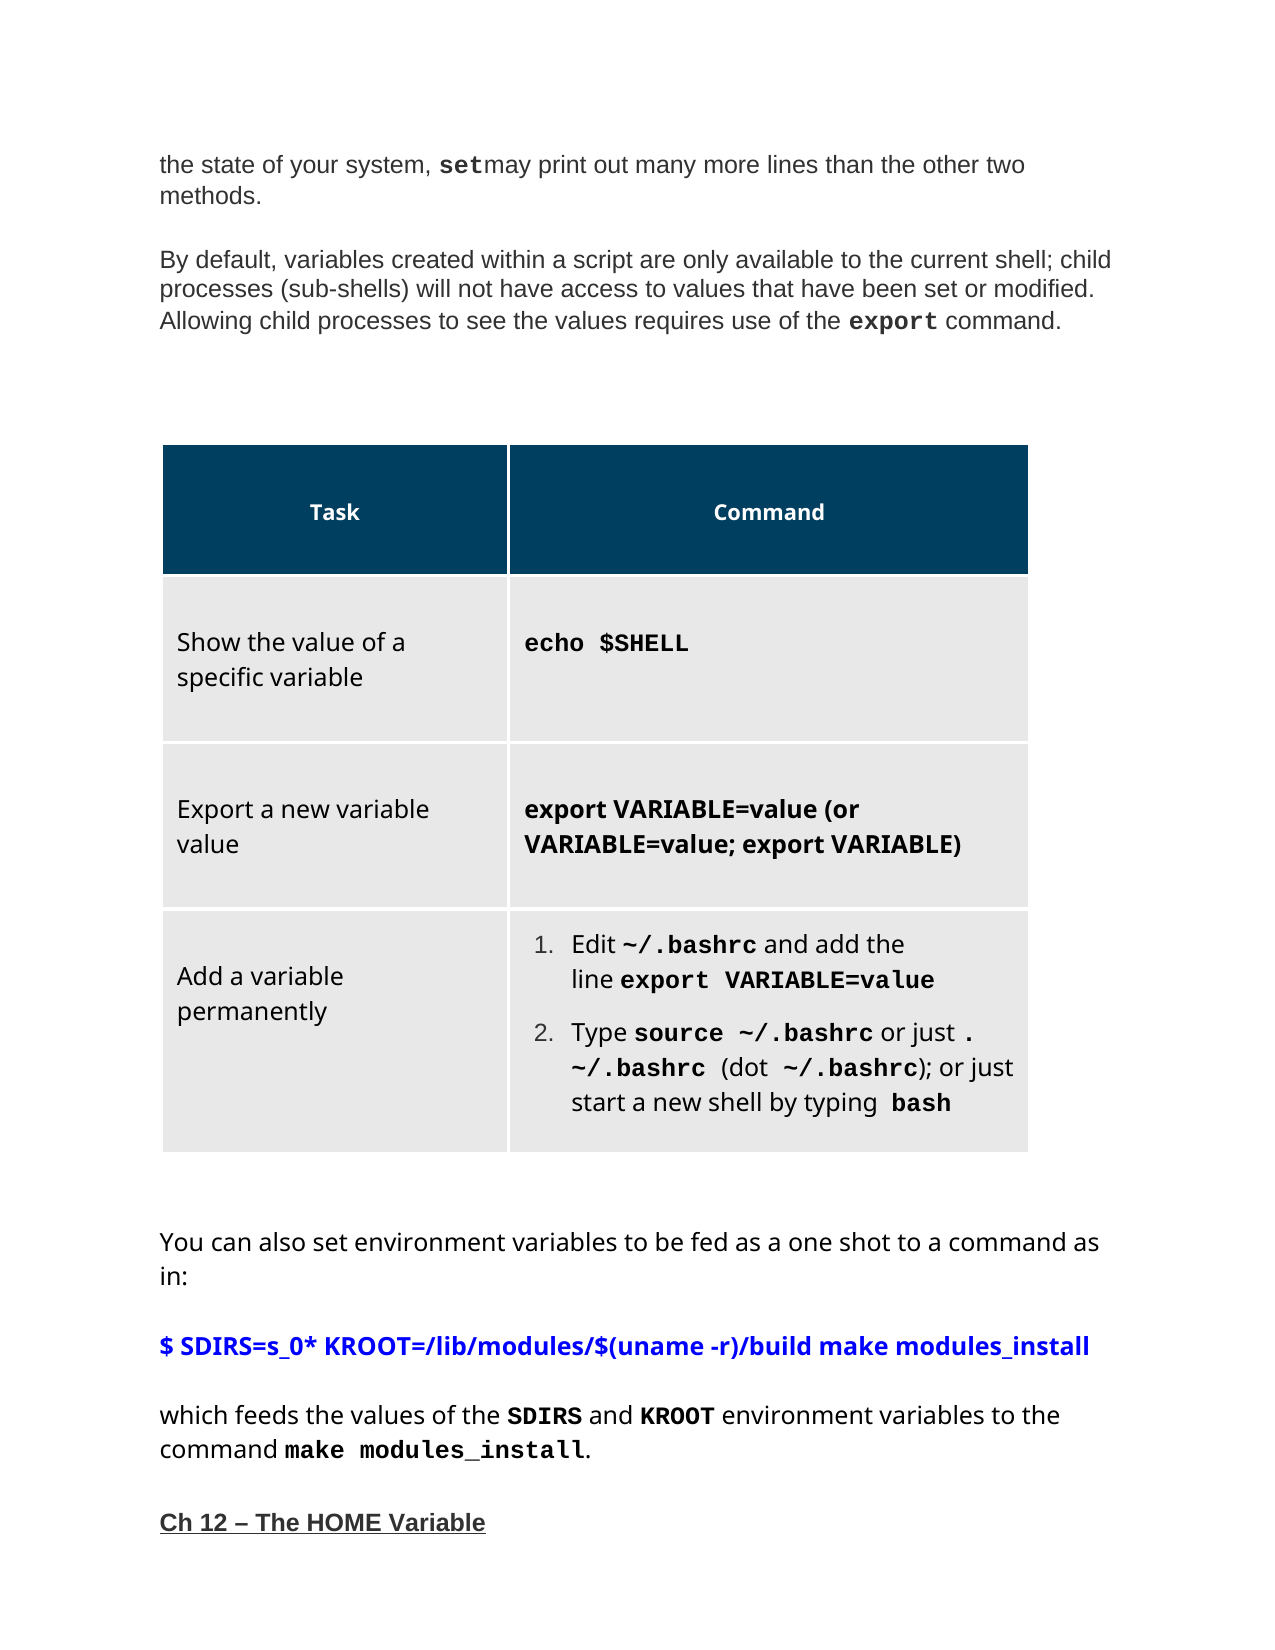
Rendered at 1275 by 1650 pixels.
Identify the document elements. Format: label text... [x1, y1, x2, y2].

text which feeds the values of the SDIRS and KROOT environment variables to the command make modules_install. [159, 1398, 1125, 1466]
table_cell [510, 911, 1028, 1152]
text Ch 12 – The HOME Variable [159, 1502, 1125, 1537]
text You can also set environment variables to be fed as a one shot to a command as in: [159, 1225, 1125, 1293]
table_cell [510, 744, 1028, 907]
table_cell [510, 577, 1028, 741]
text By default, variables created within a script are only available to the current shell; child processes (sub-shells) will not have access to values that have been set or modified. Allowing child processes to see the values requires use of the export command. [159, 245, 1125, 337]
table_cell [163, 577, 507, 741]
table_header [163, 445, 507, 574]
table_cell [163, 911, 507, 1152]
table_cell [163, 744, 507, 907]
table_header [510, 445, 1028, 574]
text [159, 150, 1125, 210]
text $ SDIRS=s_0* KROOT=/lib/modules/$(uname -r)/build make modules_install [159, 1328, 1125, 1362]
